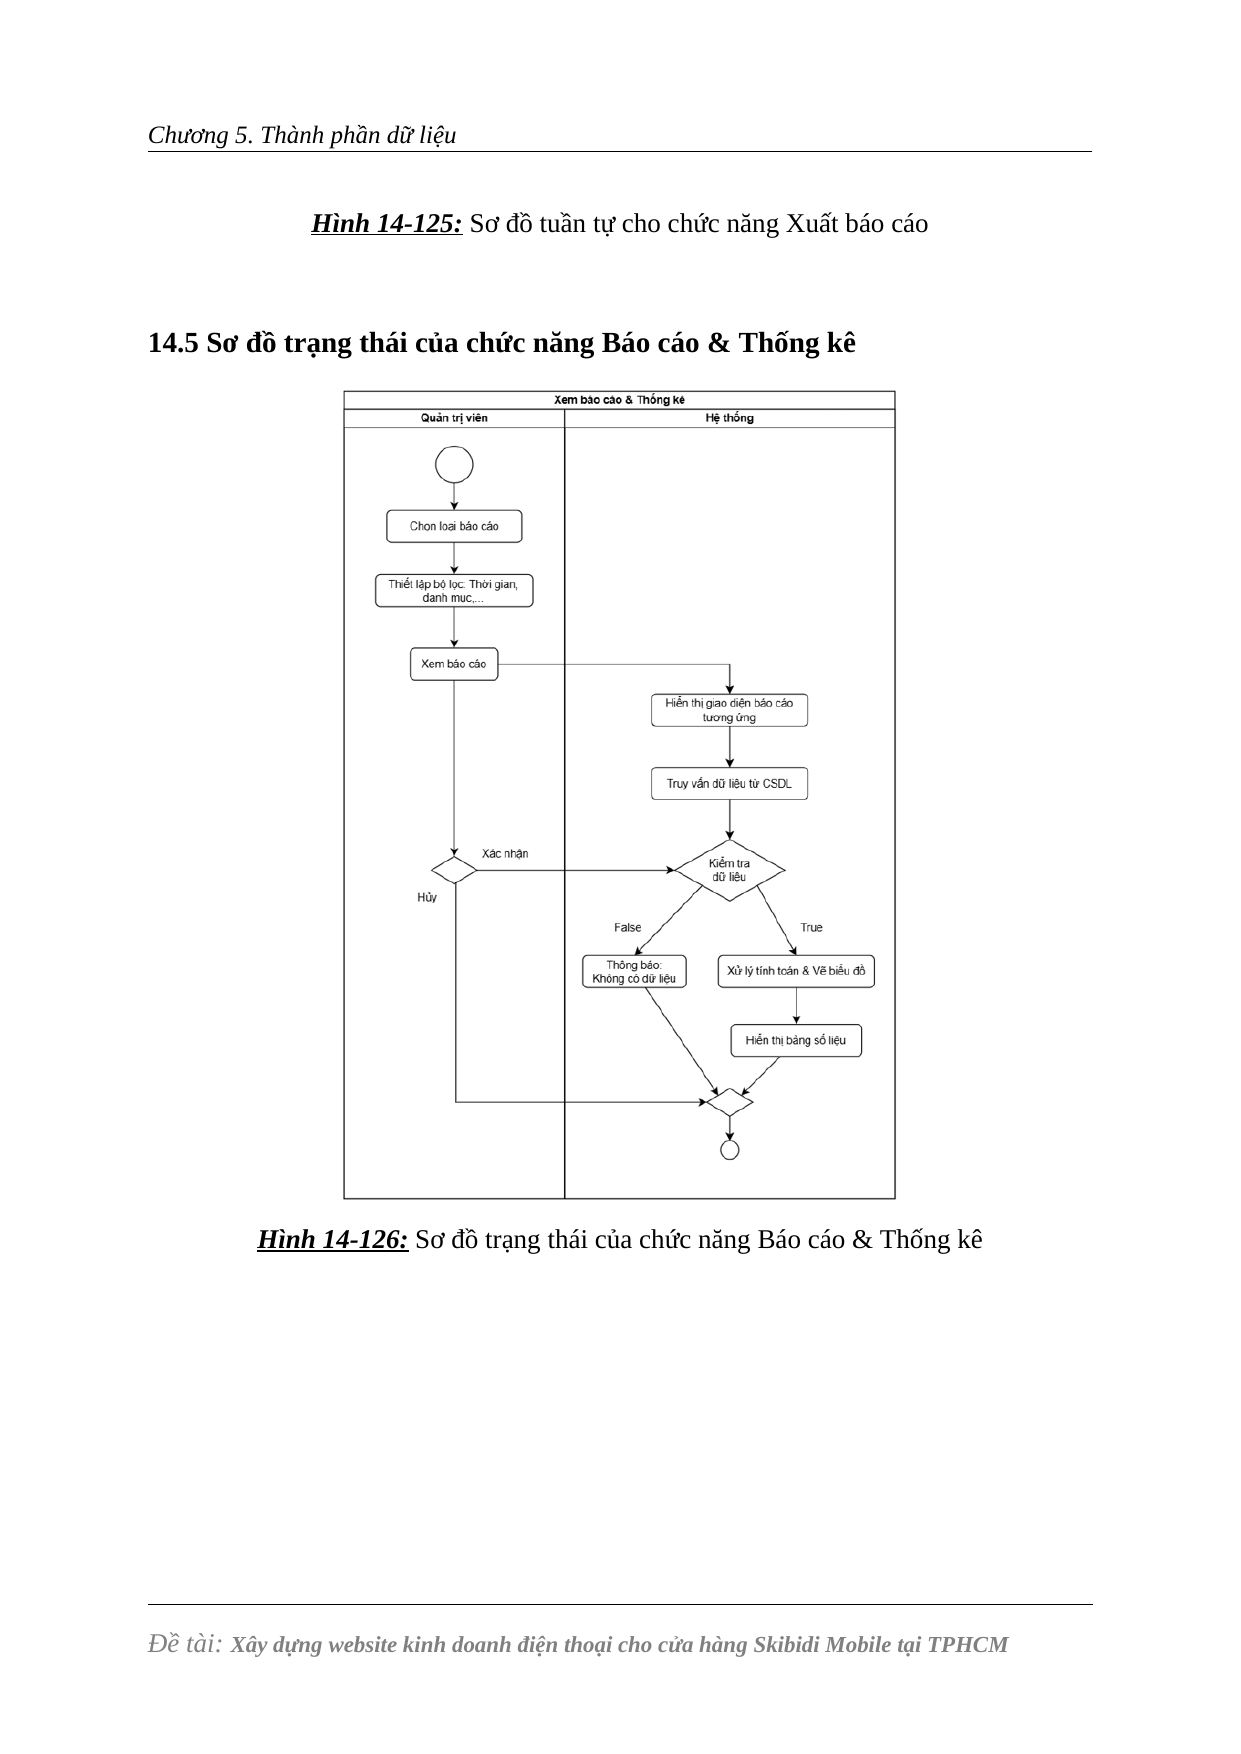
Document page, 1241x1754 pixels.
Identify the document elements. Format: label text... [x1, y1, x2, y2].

subtitle Sơ đồ trạng thái của chức năng Báo cáo & Thống kê [148, 316, 1092, 362]
picture [339, 386, 901, 1202]
